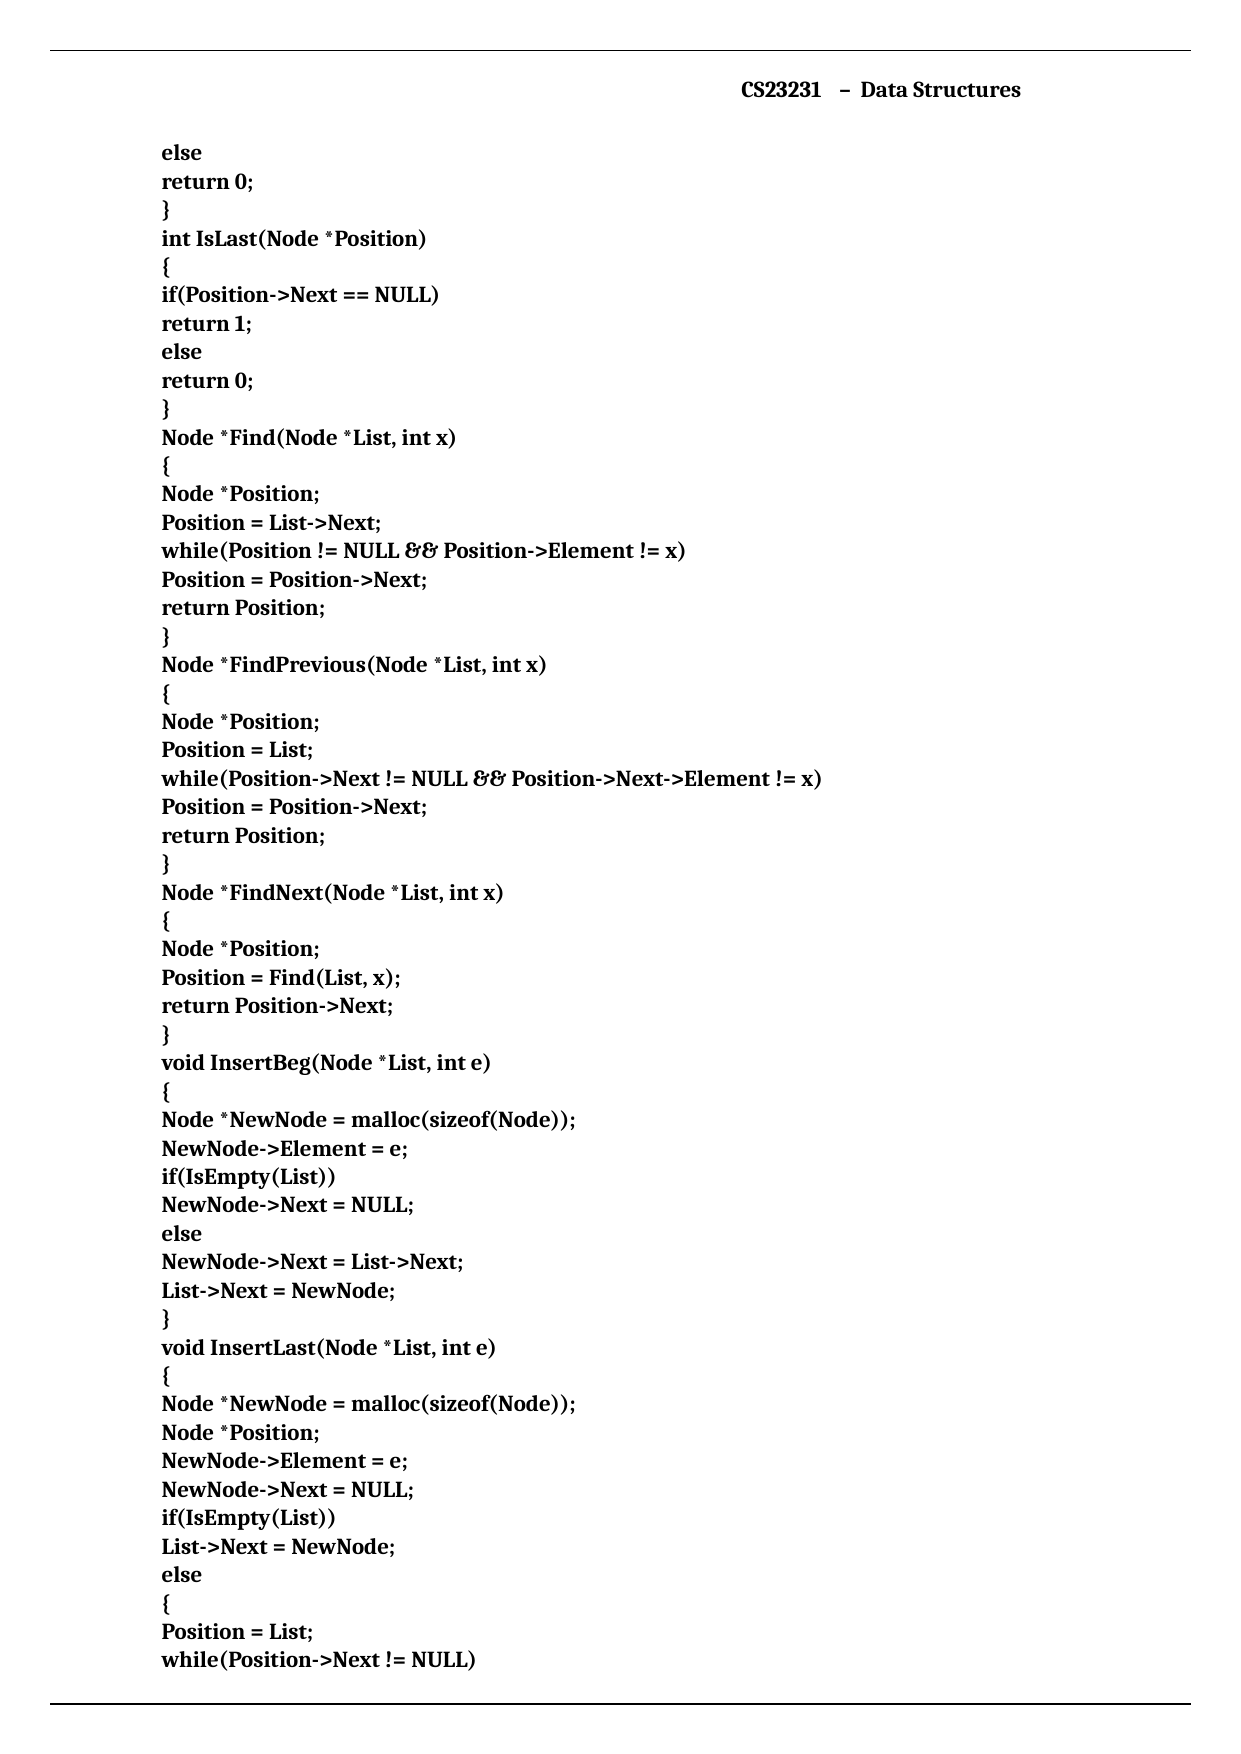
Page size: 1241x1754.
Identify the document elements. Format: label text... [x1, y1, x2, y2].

text NewNode->Element = e; [161, 1135, 1132, 1162]
text List->Next = NewNode; [161, 1277, 1132, 1304]
text { [161, 680, 1132, 707]
text else [161, 1562, 1132, 1588]
text if(IsEmpty(List)) [161, 1505, 1132, 1531]
text Position = List->Next; [161, 510, 1132, 536]
text { [161, 1363, 1132, 1389]
text { [161, 254, 1132, 280]
text return Position; [161, 822, 1132, 849]
text else [161, 1221, 1132, 1247]
text } [161, 623, 1132, 650]
text { [161, 453, 1132, 479]
text return Position->Next; [161, 993, 1132, 1019]
text Node *FindNext(Node *List, int x) [161, 879, 1132, 906]
text Position = Position->Next; [161, 794, 1132, 820]
text { [161, 1590, 1132, 1617]
text NewNode->Next = NULL; [161, 1477, 1132, 1503]
text Node *FindPrevious(Node *List, int x) [161, 652, 1132, 678]
text return 1; [161, 311, 1132, 337]
text List->Next = NewNode; [161, 1533, 1132, 1560]
text Position = Find(List, x); [161, 965, 1132, 991]
text NewNode->Next = List->Next; [161, 1249, 1132, 1275]
text while(Position->Next != NULL) [161, 1647, 1132, 1673]
text return Position; [161, 595, 1132, 621]
text return 0; [161, 168, 1132, 195]
text Position = Position->Next; [161, 567, 1132, 593]
text else [161, 339, 1132, 365]
text return 0; [161, 367, 1132, 394]
text Node *Position; [161, 481, 1132, 508]
text { [161, 1078, 1132, 1105]
picture [739, 71, 1093, 103]
text Node *Position; [161, 936, 1132, 963]
text void InsertBeg(Node *List, int e) [161, 1050, 1132, 1076]
text while(Position->Next != NULL && Position->Next->Element != x) [161, 766, 1132, 792]
text Node *Position; [161, 1420, 1132, 1446]
text if(IsEmpty(List)) [161, 1164, 1132, 1190]
text Node *Find(Node *List, int x) [161, 424, 1132, 451]
text } [161, 851, 1132, 877]
text Node *NewNode = malloc(sizeof(Node)); [161, 1391, 1132, 1418]
text NewNode->Next = NULL; [161, 1192, 1132, 1218]
text int IsLast(Node *Position) [161, 225, 1132, 252]
text { [161, 908, 1132, 934]
text Position = List; [161, 737, 1132, 763]
text Node *NewNode = malloc(sizeof(Node)); [161, 1107, 1132, 1133]
text Node *Position; [161, 709, 1132, 735]
text } [161, 1022, 1132, 1048]
text } [161, 396, 1132, 422]
text if(Position->Next == NULL) [161, 282, 1132, 308]
text void InsertLast(Node *List, int e) [161, 1334, 1132, 1361]
text Position = List; [161, 1619, 1132, 1645]
text } [161, 197, 1132, 223]
text NewNode->Element = e; [161, 1448, 1132, 1474]
text while(Position != NULL && Position->Element != x) [161, 538, 1132, 564]
text } [161, 1306, 1132, 1332]
text else [161, 140, 1132, 166]
